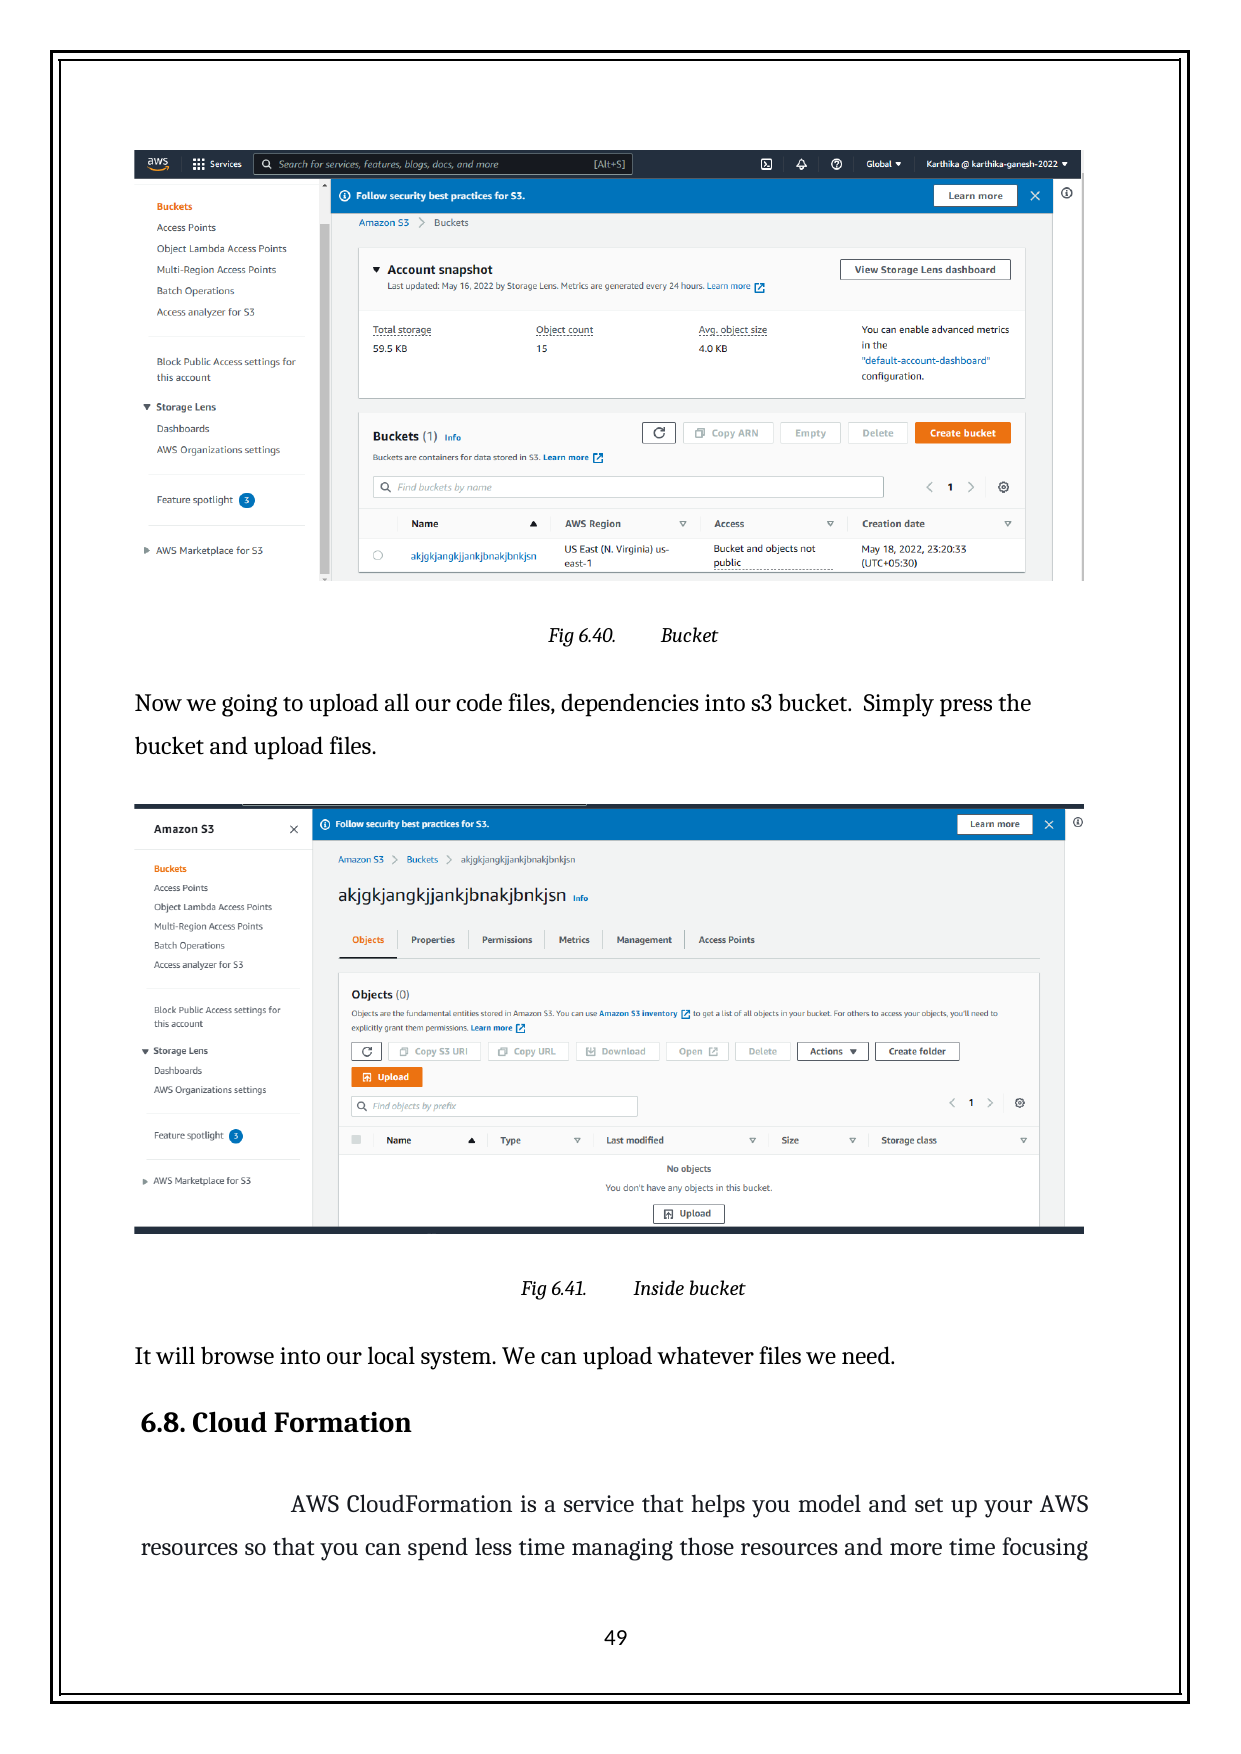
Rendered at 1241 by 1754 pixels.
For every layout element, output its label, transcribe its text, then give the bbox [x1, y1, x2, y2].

list Inside bucket [178, 1276, 1090, 1300]
picture [134, 804, 1084, 1234]
subtitle 6.8. Cloud Formation [141, 1407, 1090, 1440]
text It will browse into our local system. We can upload whatever files we need. [134, 1342, 1090, 1370]
list Bucket [178, 624, 1090, 648]
picture [134, 150, 1084, 581]
text Now we going to upload all our code files, dependencies into s3 bucket. Simply press the bucket and upload files. [134, 689, 1090, 761]
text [141, 1489, 1090, 1533]
